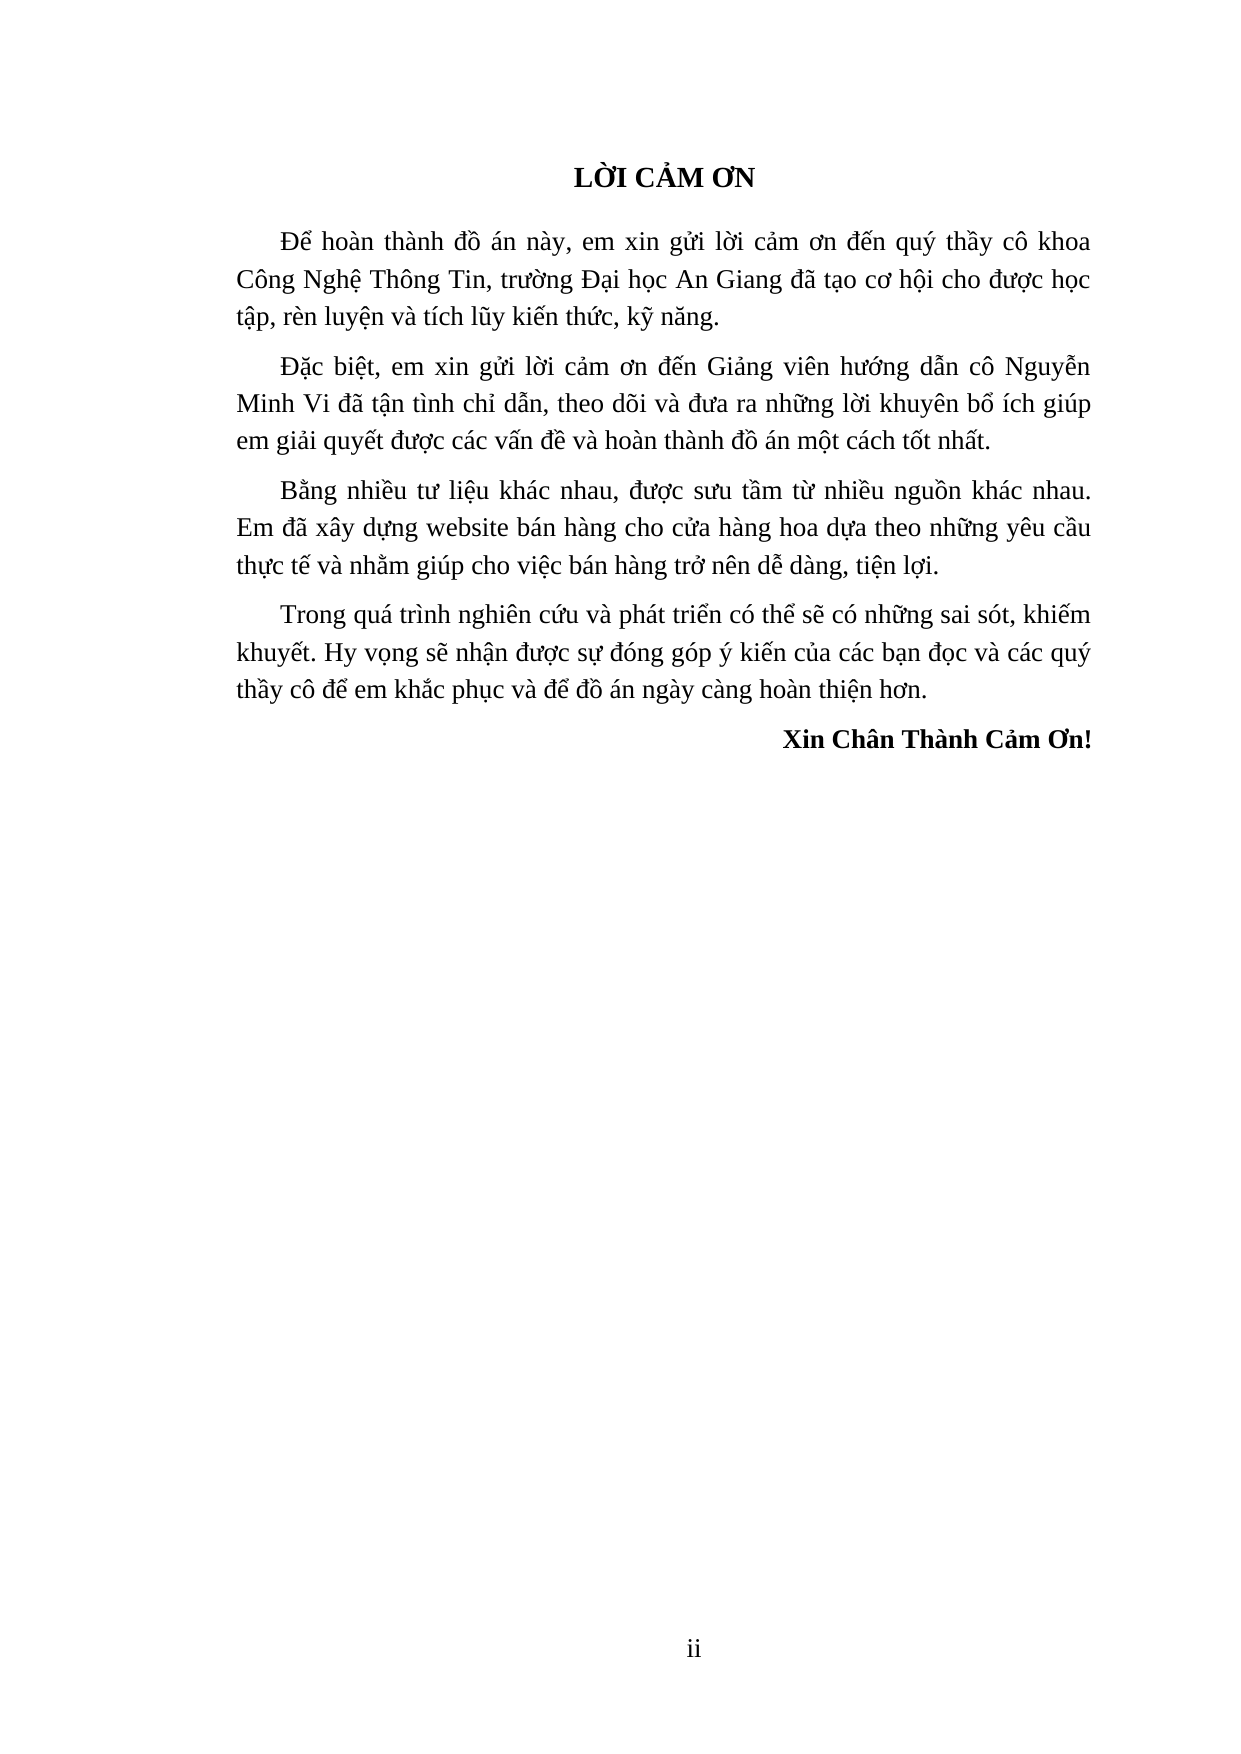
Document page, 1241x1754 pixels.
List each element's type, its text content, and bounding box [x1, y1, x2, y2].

text Xin Chân Thành Cảm Ơn! [236, 723, 1092, 754]
text LỜI CẢM ƠN [236, 160, 1092, 194]
text Đặc biệt, em xin gửi lời cảm ơn đến Giảng viên hướng dẫn cô Nguyễn Minh Vi đã tận tình chỉ dẫn, theo dõi và đưa ra những lời khuyên bổ ích giúp em giải quyết được các vấn đề và hoàn thành đồ án một cách tốt nhất. [236, 350, 1092, 456]
text Để hoàn thành đồ án này, em xin gửi lời cảm ơn đến quý thầy cô khoa Công Nghệ Thông Tin, trường Đại học An Giang đã tạo cơ hội cho được học tập, rèn luyện và tích lũy kiến thức, kỹ năng. [236, 225, 1092, 331]
text Bằng nhiều tư liệu khác nhau, được sưu tầm từ nhiều nguồn khác nhau. Em đã xây dựng website bán hàng cho cửa hàng hoa dựa theo những yêu cầu thực tế và nhằm giúp cho việc bán hàng trở nên dễ dàng, tiện lợi. [236, 474, 1092, 580]
text Trong quá trình nghiên cứu và phát triển có thể sẽ có những sai sót, khiếm khuyết. Hy vọng sẽ nhận được sự đóng góp ý kiến của các bạn đọc và các quý thầy cô để em khắc phục và để đồ án ngày càng hoàn thiện hơn. [236, 598, 1092, 704]
